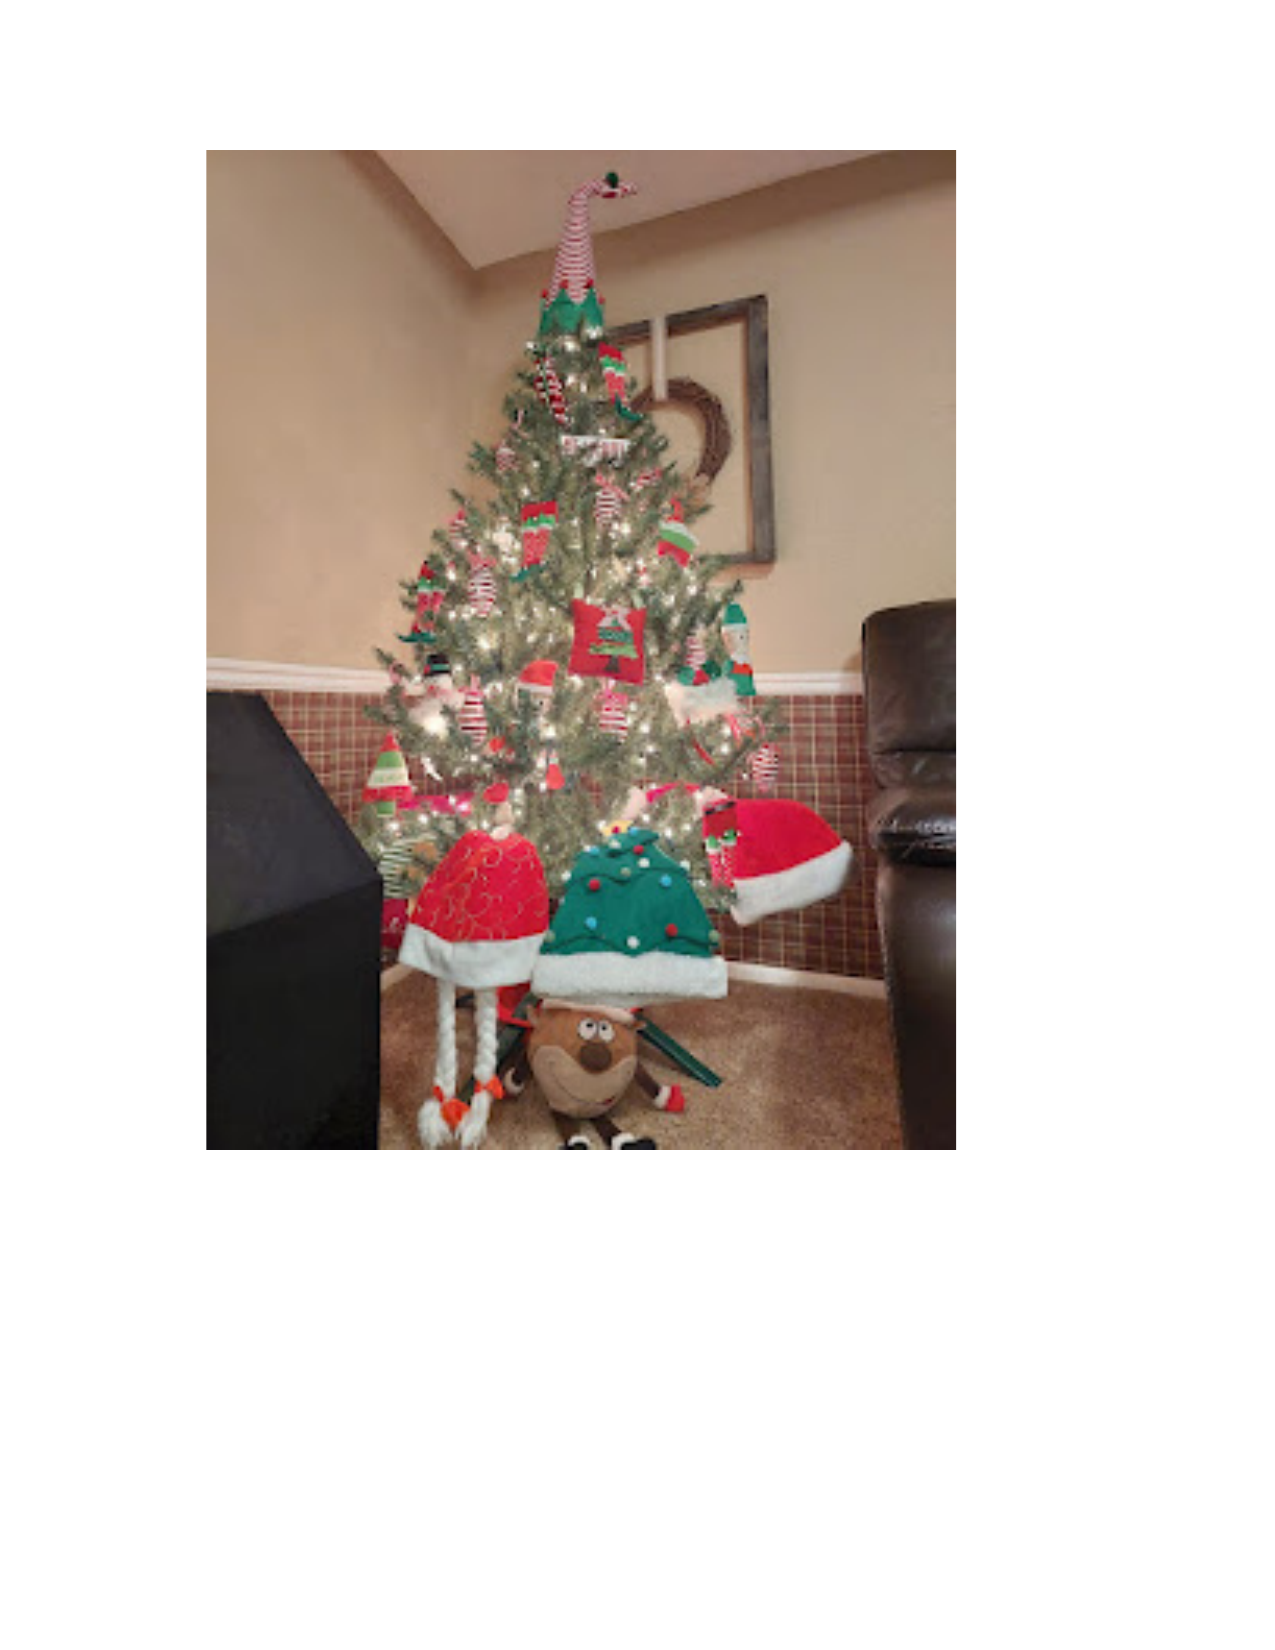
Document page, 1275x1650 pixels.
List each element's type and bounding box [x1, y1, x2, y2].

picture [206, 150, 957, 1150]
